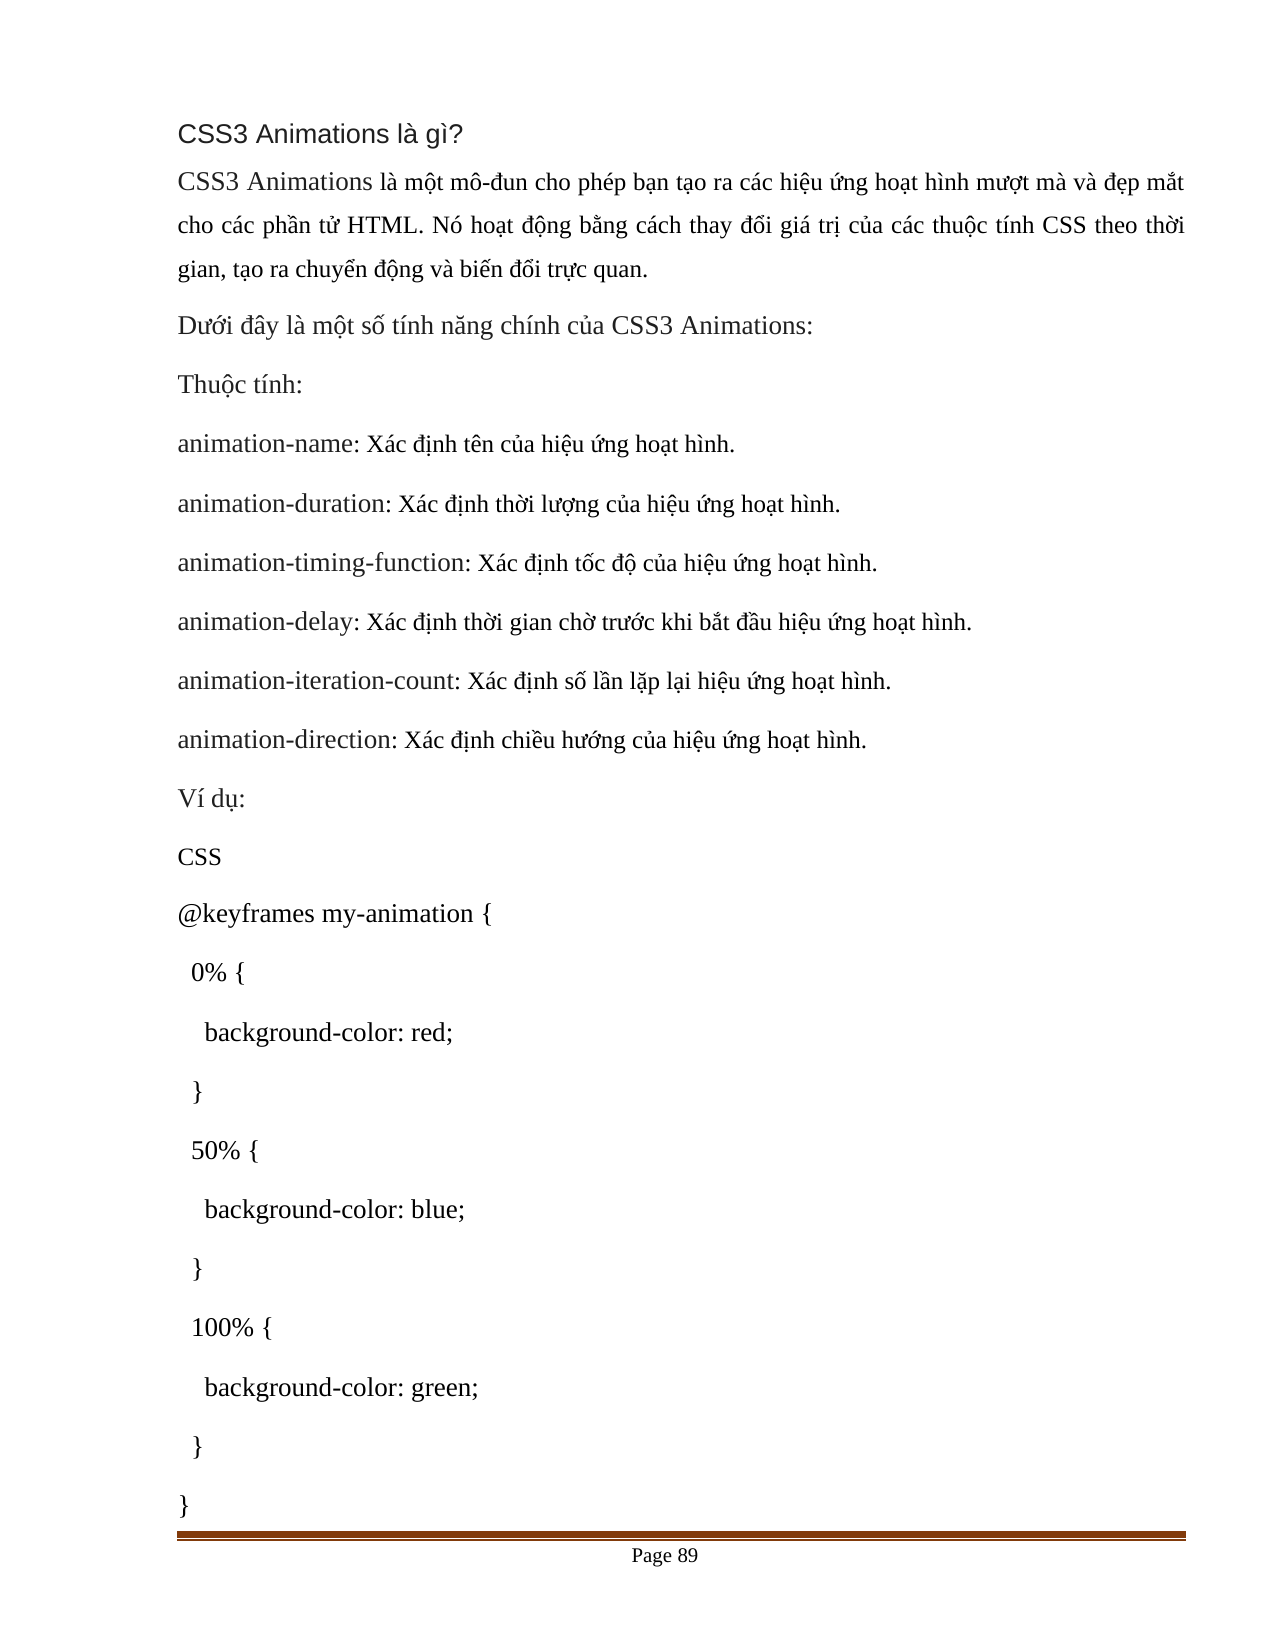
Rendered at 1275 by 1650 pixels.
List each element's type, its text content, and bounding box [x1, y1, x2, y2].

text animation-delay: Xác định thời gian chờ trước khi bắt đầu hiệu ứng hoạt hình. [177, 605, 1186, 636]
text animation-duration: Xác định thời lượng của hiệu ứng hoạt hình. [177, 487, 1186, 518]
text animation-timing-function: Xác định tốc độ của hiệu ứng hoạt hình. [177, 546, 1186, 577]
text 0% { [177, 957, 1186, 988]
text Thuộc tính: [177, 368, 1186, 399]
text } [177, 1075, 1186, 1106]
text CSS [177, 842, 1186, 871]
text background-color: blue; [177, 1193, 1186, 1224]
text } [177, 1489, 1186, 1520]
text } [177, 1430, 1186, 1461]
text background-color: green; [177, 1371, 1186, 1402]
text } [177, 1252, 1186, 1283]
text background-color: red; [177, 1016, 1186, 1047]
text Ví dụ: [177, 783, 1186, 814]
text animation-direction: Xác định chiều hướng của hiệu ứng hoạt hình. [177, 723, 1186, 754]
text @keyframes my-animation { [177, 897, 1186, 928]
text 50% { [177, 1134, 1186, 1165]
text CSS3 Animations là một mô-đun cho phép bạn tạo ra các hiệu ứng hoạt hình mượt mà và đẹp mắt cho các phần tử HTML. Nó hoạt động bằng cách thay đổi giá trị của các thuộc tính CSS theo thời gian, tạo ra chuyển động và biến đổi trực quan. [177, 165, 1186, 282]
text Dưới đây là một số tính năng chính của CSS3 Animations: [177, 309, 1186, 340]
text 100% { [177, 1312, 1186, 1343]
subtitle CSS3 Animations là gì? [177, 118, 1186, 149]
text animation-iteration-count: Xác định số lần lặp lại hiệu ứng hoạt hình. [177, 664, 1186, 695]
text animation-name: Xác định tên của hiệu ứng hoạt hình. [177, 428, 1186, 459]
